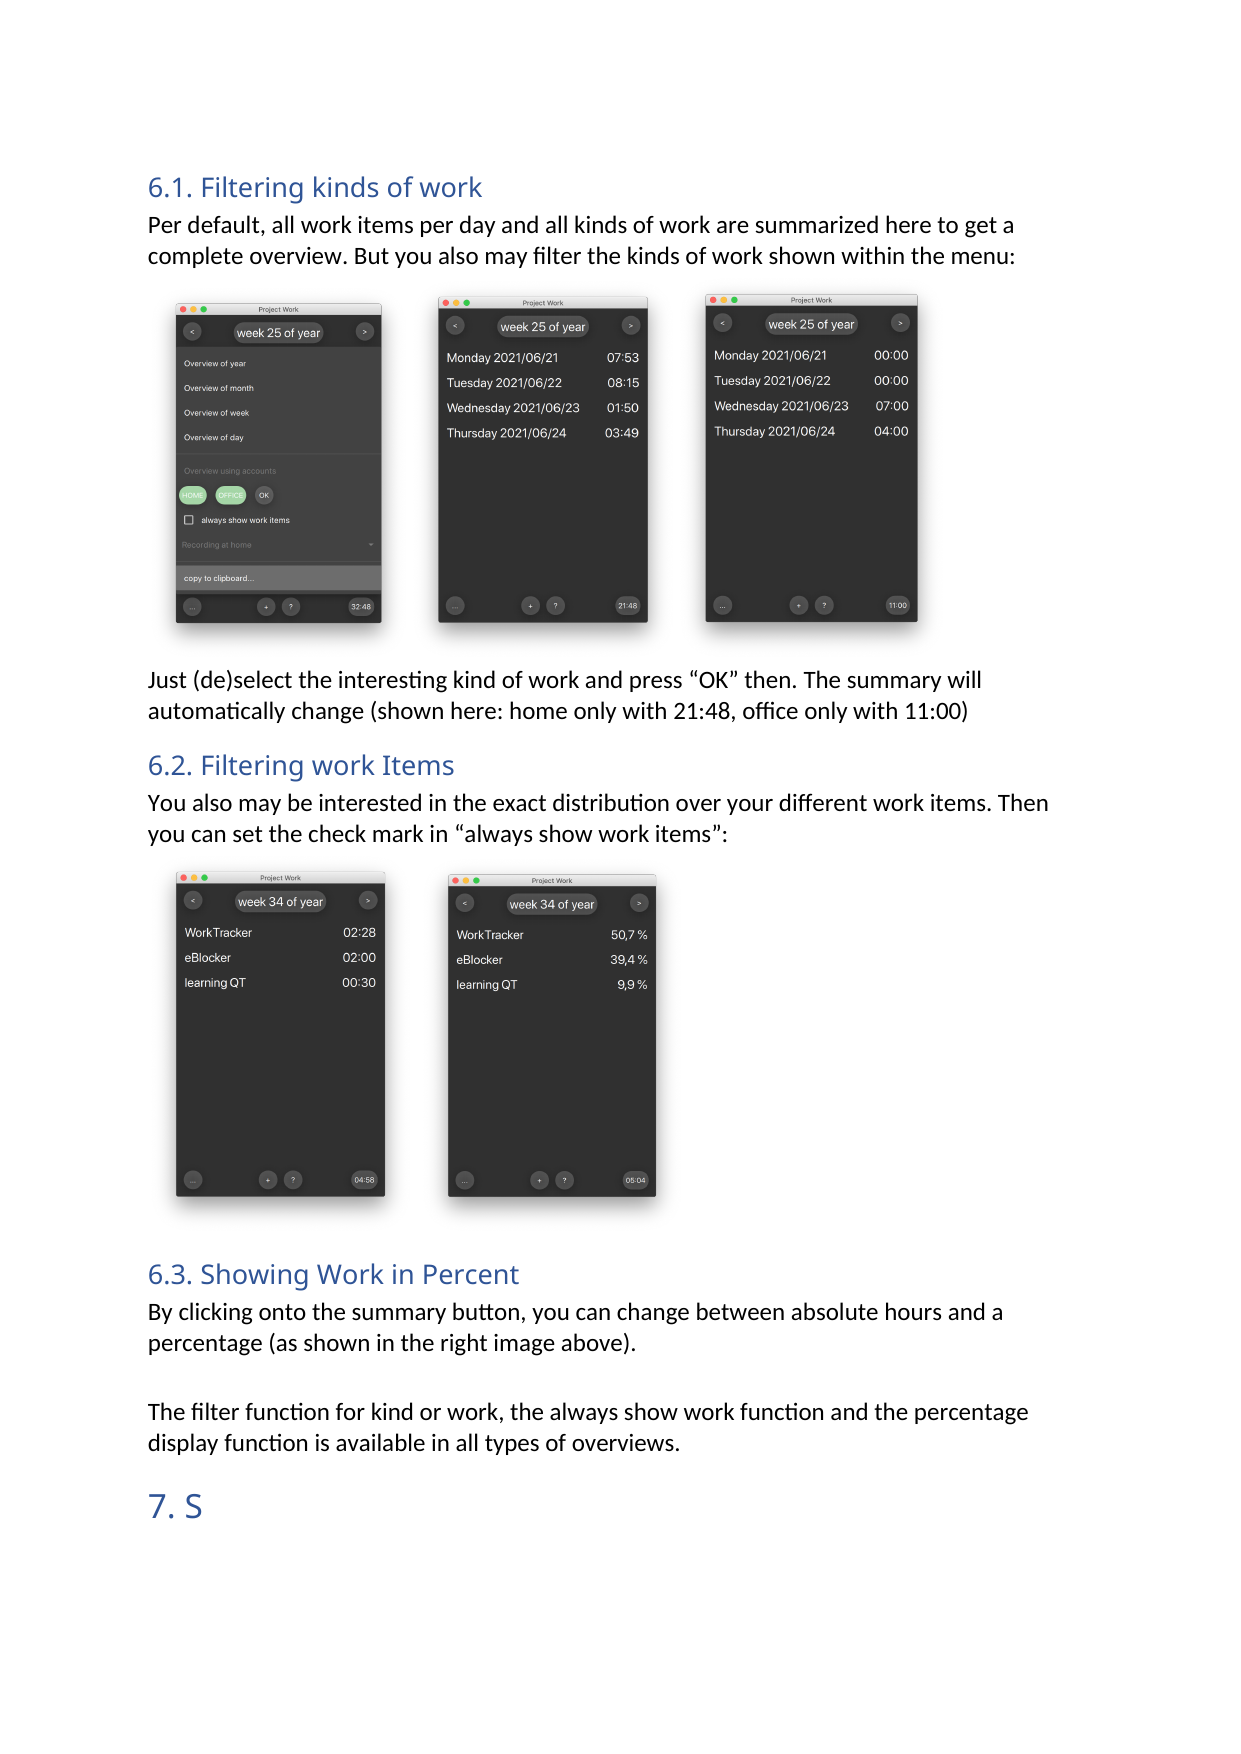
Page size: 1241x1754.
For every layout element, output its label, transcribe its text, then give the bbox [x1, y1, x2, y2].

subtitle 6.3. Showing Work in Percent [148, 1256, 1093, 1292]
text By clicking onto the summary button, you can change between absolute hours and a percentage (as shown in the right image above). [148, 1297, 1093, 1358]
subtitle 6.1. Filtering kinds of work [148, 168, 1093, 205]
picture [147, 274, 947, 661]
text The filter function for kind or work, the always show work function and the percentage display function is available in all types of overviews. [148, 1396, 1093, 1457]
text Just (de)select the interesting kind of work and press “OK” then. The summary will automatically change (shown here: home only with 21:48, office only with 11:00) [148, 664, 1093, 726]
picture [419, 855, 685, 1235]
text Per default, all work items per day and all kinds of work are summarized here to get a complete overview. But you also may filter the kinds of work shown within the menu: [148, 209, 1093, 271]
picture [147, 852, 414, 1235]
subtitle 7. S [148, 1482, 1093, 1528]
subtitle 6.2. Filtering work Items [148, 746, 1093, 783]
text You also may be interested in the exact distribution over your different work items. Then you can set the check mark in “always show work items”: [148, 787, 1093, 848]
